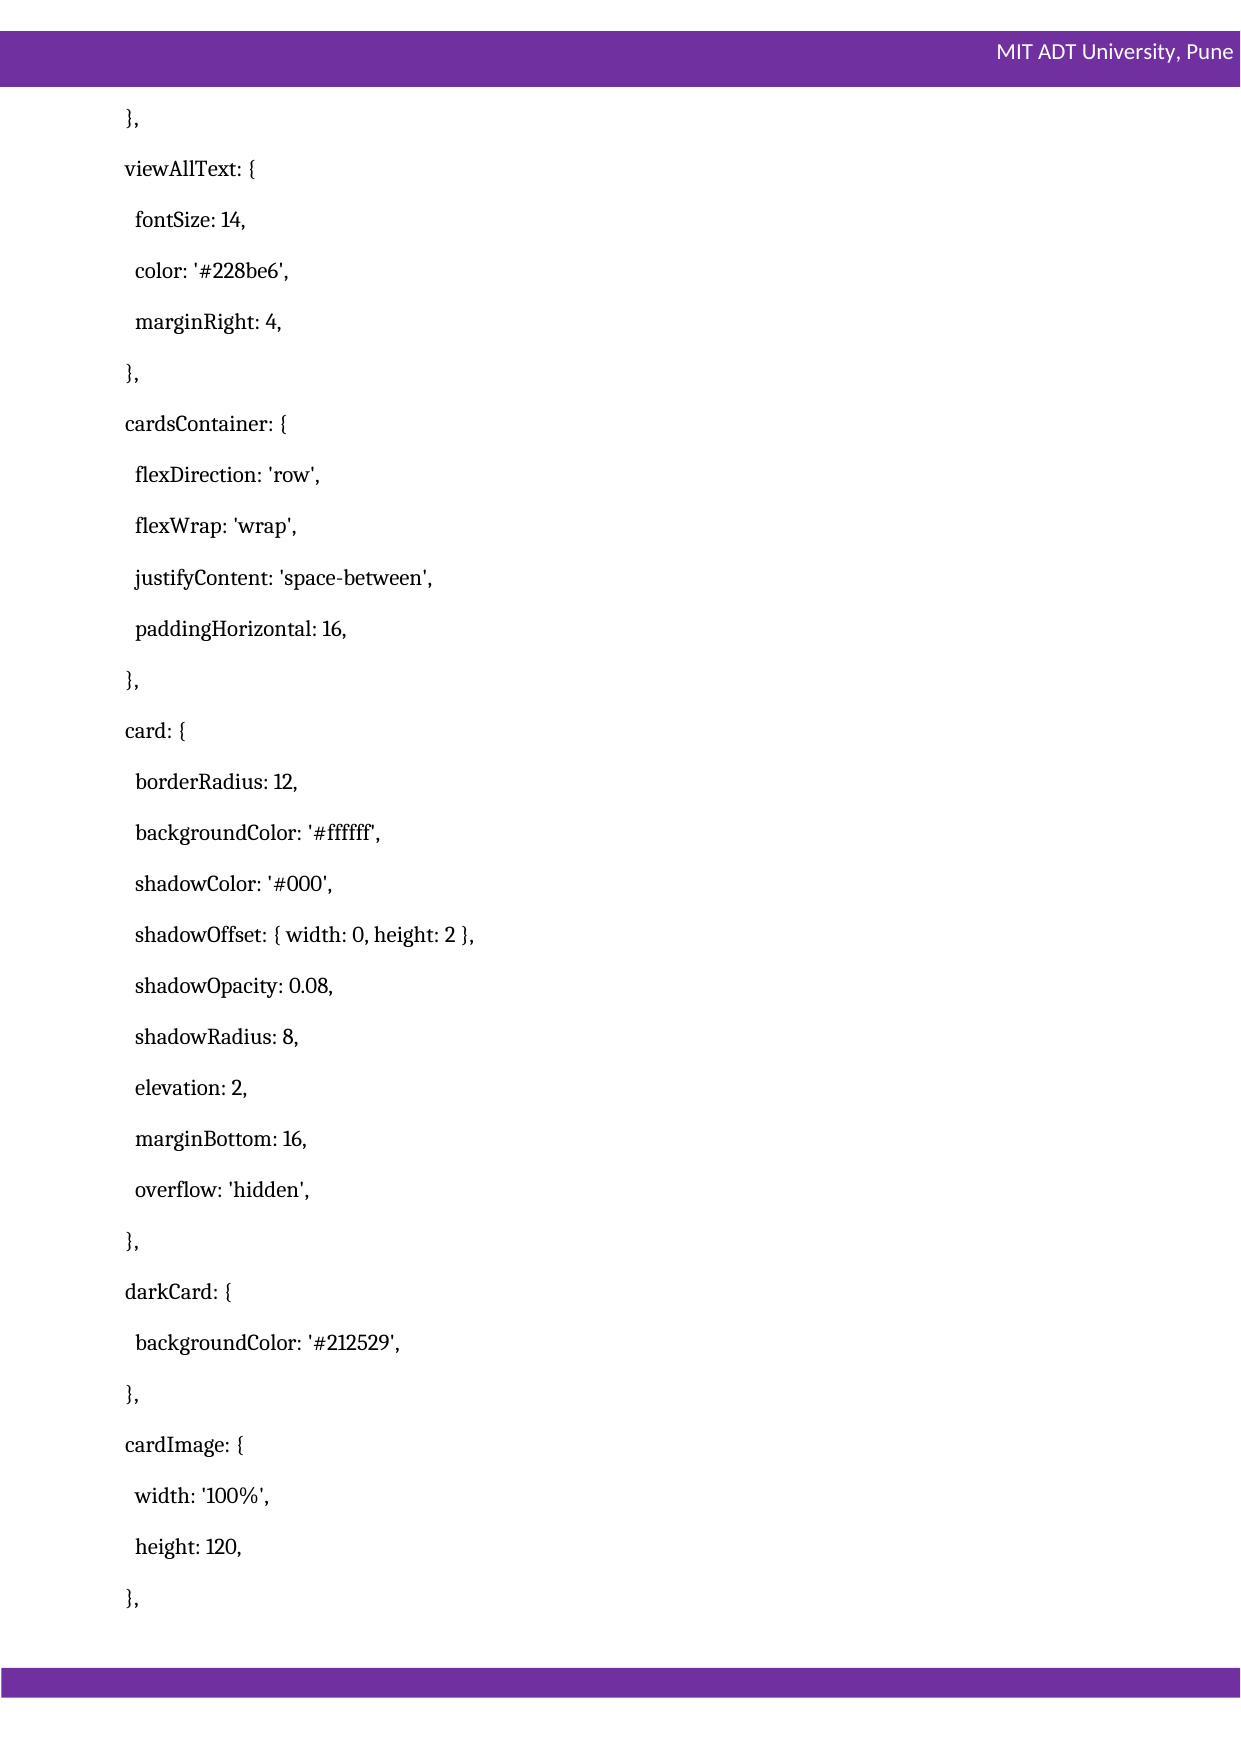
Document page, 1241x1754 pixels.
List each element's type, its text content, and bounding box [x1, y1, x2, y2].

text viewAllText: { [120, 156, 1195, 182]
text marginBottom: 16, [120, 1126, 1195, 1152]
text cardImage: { [120, 1432, 1195, 1458]
text flexDirection: 'row', [120, 462, 1195, 489]
text backgroundColor: '#ffffff', [120, 819, 1195, 846]
text paddingHorizontal: 16, [120, 615, 1195, 642]
text borderRadius: 12, [120, 768, 1195, 795]
text marginRight: 4, [120, 309, 1195, 336]
text fontSize: 14, [120, 207, 1195, 233]
text shadowRadius: 8, [120, 1024, 1195, 1050]
text justifyContent: 'space-between', [120, 564, 1195, 591]
text flexWrap: 'wrap', [120, 513, 1195, 540]
text elevation: 2, [120, 1075, 1195, 1101]
text }, [120, 1585, 1195, 1612]
text }, [120, 105, 1195, 131]
text card: { [120, 717, 1195, 744]
text darkCard: { [120, 1279, 1195, 1305]
text backgroundColor: '#212529', [120, 1330, 1195, 1356]
text }, [120, 1381, 1195, 1407]
text shadowOffset: { width: 0, height: 2 }, [120, 922, 1195, 948]
text }, [120, 360, 1195, 387]
text }, [120, 1228, 1195, 1254]
text width: '100%', [120, 1483, 1195, 1509]
text shadowColor: '#000', [120, 871, 1195, 897]
text height: 120, [120, 1534, 1195, 1561]
text cardsContainer: { [120, 411, 1195, 438]
text overflow: 'hidden', [120, 1177, 1195, 1203]
text color: '#228be6', [120, 258, 1195, 284]
text }, [120, 666, 1195, 693]
text shadowOpacity: 0.08, [120, 973, 1195, 999]
